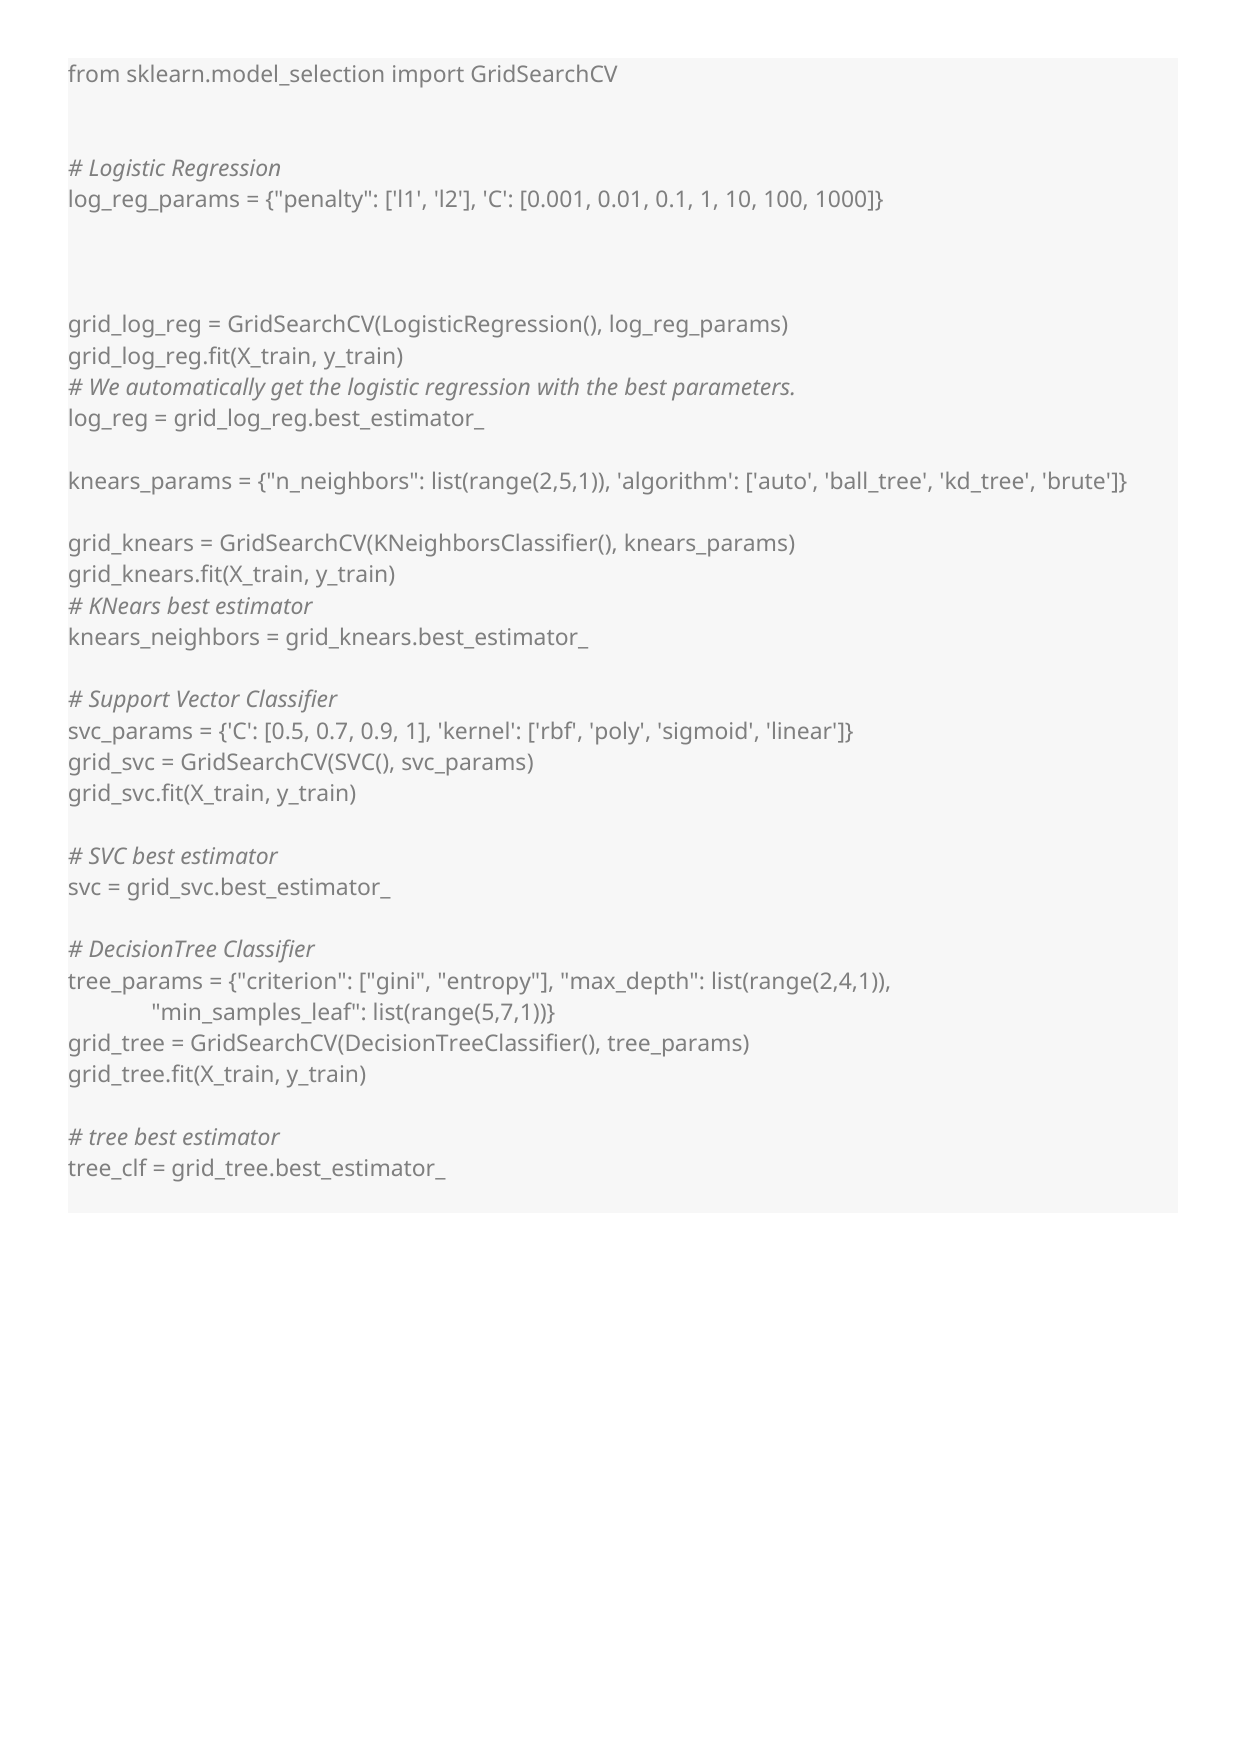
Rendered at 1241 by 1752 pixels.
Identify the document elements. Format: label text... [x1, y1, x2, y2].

text grid_log_reg.fit(X_train, y_train) [68, 339, 1178, 371]
text knears_neighbors = grid_knears.best_estimator_ [68, 621, 1178, 652]
text svc = grid_svc.best_estimator_ [68, 871, 1178, 902]
text log_reg = grid_log_reg.best_estimator_ [68, 402, 1178, 433]
text tree_clf = grid_tree.best_estimator_ [68, 1152, 1178, 1183]
text "min_samples_leaf": list(range(5,7,1))} [68, 996, 1178, 1027]
text # DecisionTree Classifier [68, 933, 1178, 964]
text # Support Vector Classifier [68, 683, 1178, 714]
text svc_params = {'C': [0.5, 0.7, 0.9, 1], 'kernel': ['rbf', 'poly', 'sigmoid', 'linear']} [68, 714, 1178, 746]
text grid_svc = GridSearchCV(SVC(), svc_params) [68, 746, 1178, 777]
text grid_tree = GridSearchCV(DecisionTreeClassifier(), tree_params) [68, 1027, 1178, 1058]
text # tree best estimator [68, 1121, 1178, 1152]
text # Logistic Regression [68, 152, 1178, 183]
text log_reg_params = {"penalty": ['l1', 'l2'], 'C': [0.001, 0.01, 0.1, 1, 10, 100, 1000]} [68, 183, 1178, 214]
text grid_log_reg = GridSearchCV(LogisticRegression(), log_reg_params) [68, 308, 1178, 339]
text grid_knears.fit(X_train, y_train) [68, 558, 1178, 589]
text grid_knears = GridSearchCV(KNeighborsClassifier(), knears_params) [68, 527, 1178, 558]
text from sklearn.model_selection import GridSearchCV [68, 58, 1178, 89]
text tree_params = {"criterion": ["gini", "entropy"], "max_depth": list(range(2,4,1)), [68, 964, 1178, 996]
text grid_svc.fit(X_train, y_train) [68, 777, 1178, 808]
text # We automatically get the logistic regression with the best parameters. [68, 371, 1178, 402]
text # SVC best estimator [68, 839, 1178, 871]
text # KNears best estimator [68, 589, 1178, 621]
text knears_params = {"n_neighbors": list(range(2,5,1)), 'algorithm': ['auto', 'ball_tree', 'kd_tree', 'brute']} [68, 464, 1178, 496]
text grid_tree.fit(X_train, y_train) [68, 1058, 1178, 1089]
